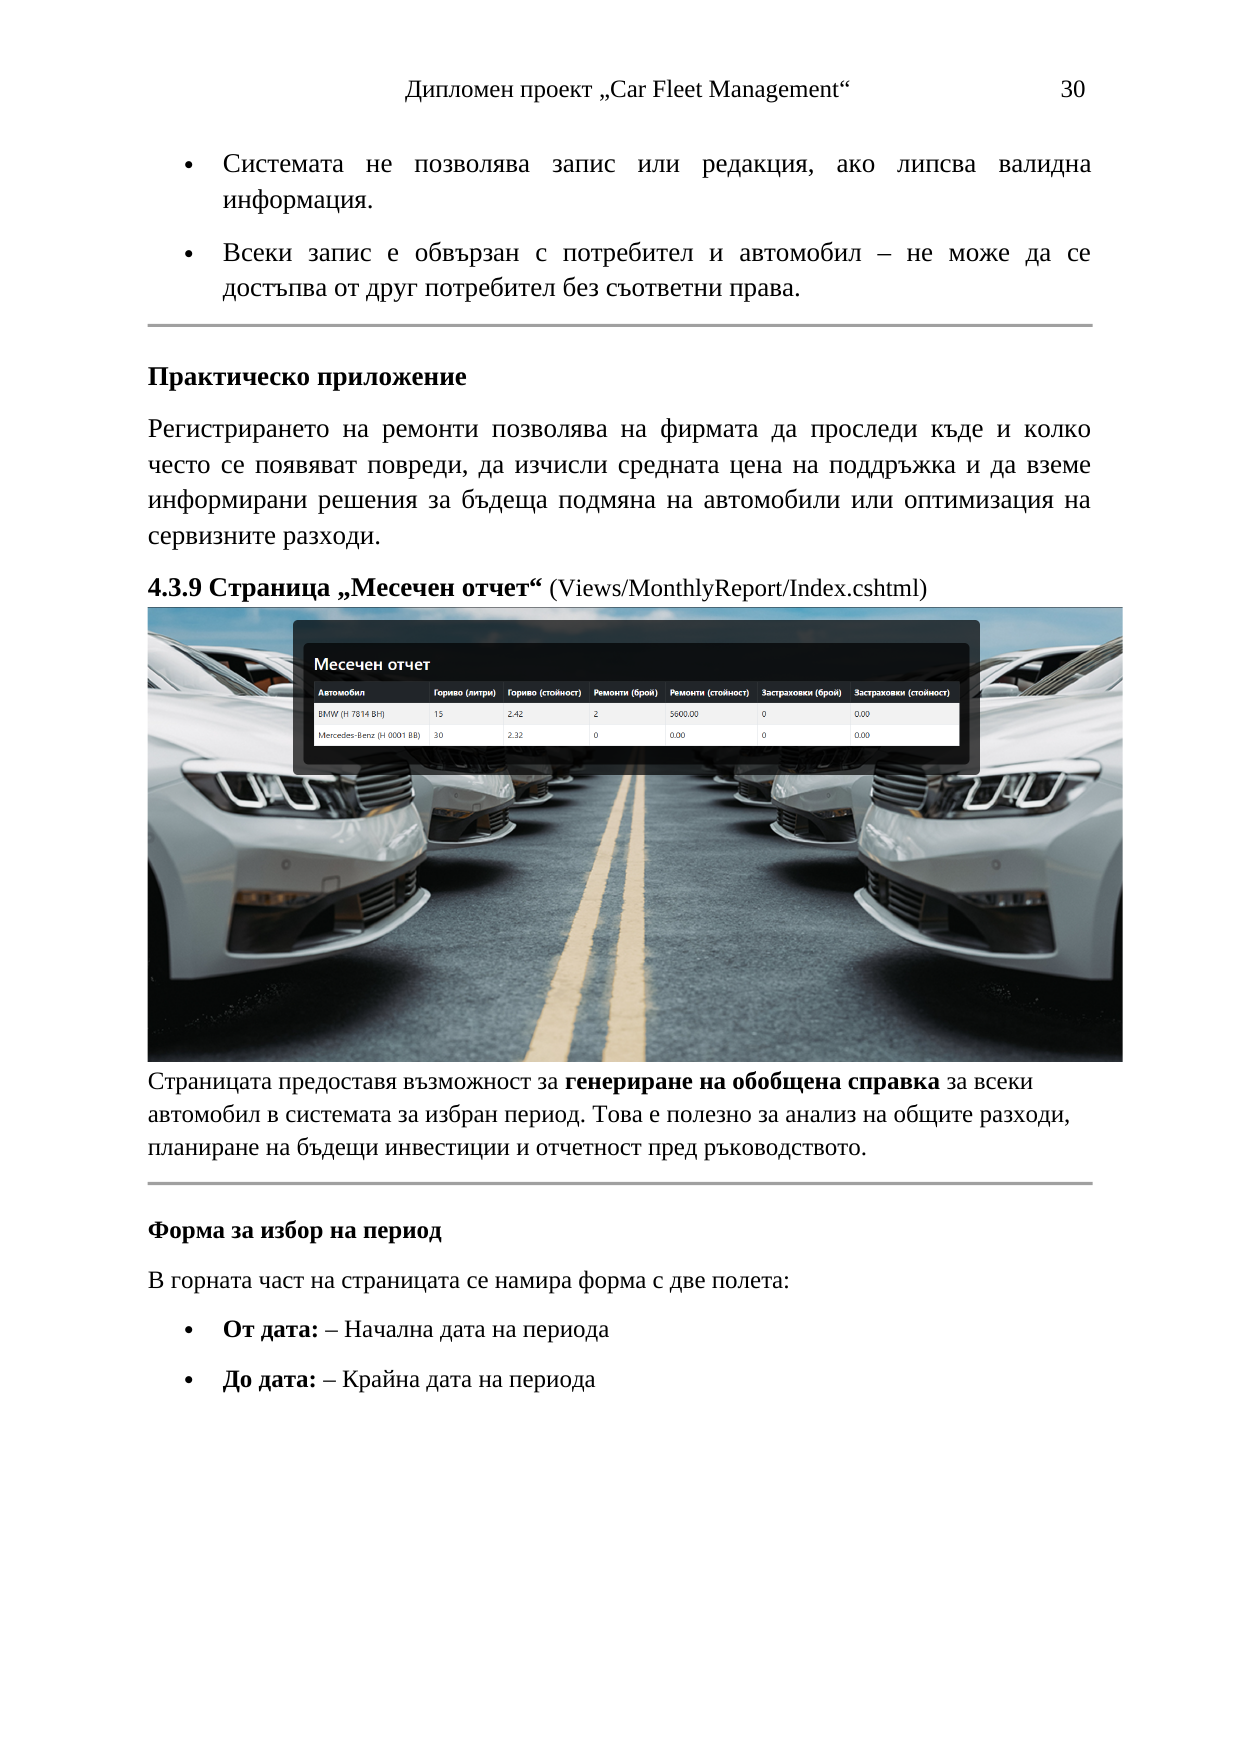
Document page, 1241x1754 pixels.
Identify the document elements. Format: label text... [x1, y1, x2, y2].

list До дата: – Крайна дата на периода [185, 1364, 1093, 1393]
text Форма за избор на период [148, 1186, 1093, 1244]
picture [147, 607, 1123, 1062]
text Практическо приложение [148, 327, 1093, 391]
text 4.3.9 Страница „Месечен отчет“ (Views/MonthlyReport/Index.cshtml)Страницата предоставя възможност за генериране на обобщена справка за всеки автомобил в системата за избран период. Това е полезно за анализ на общите разходи, планиране на бъдещи инвестиции и отчетност пред ръководството. [148, 572, 1093, 607]
list Системата не позволява запис или редакция, ако липсва валидна информация. [185, 148, 1093, 214]
list От дата: – Начална дата на периода [185, 1314, 1093, 1343]
text В горната част на страницата се намира форма с две полета: [148, 1265, 1093, 1293]
text 4.3.9 Страница „Месечен отчет“ (Views/MonthlyReport/Index.cshtml)Страницата предоставя възможност за генериране на обобщена справка за всеки автомобил в системата за избран период. Това е полезно за анализ на общите разходи, планиране на бъдещи инвестиции и отчетност пред ръководството. [148, 1062, 1093, 1161]
text Регистрирането на ремонти позволява на фирмата да проследи къде и колко често се появяват повреди, да изчисли средната цена на поддръжка и да вземе информирани решения за бъдеща подмяна на автомобили или оптимизация на сервизните разходи. [148, 412, 1093, 550]
list Всеки запис е обвързан с потребител и автомобил – не може да се достъпва от друг потребител без съответни права. [185, 236, 1093, 303]
